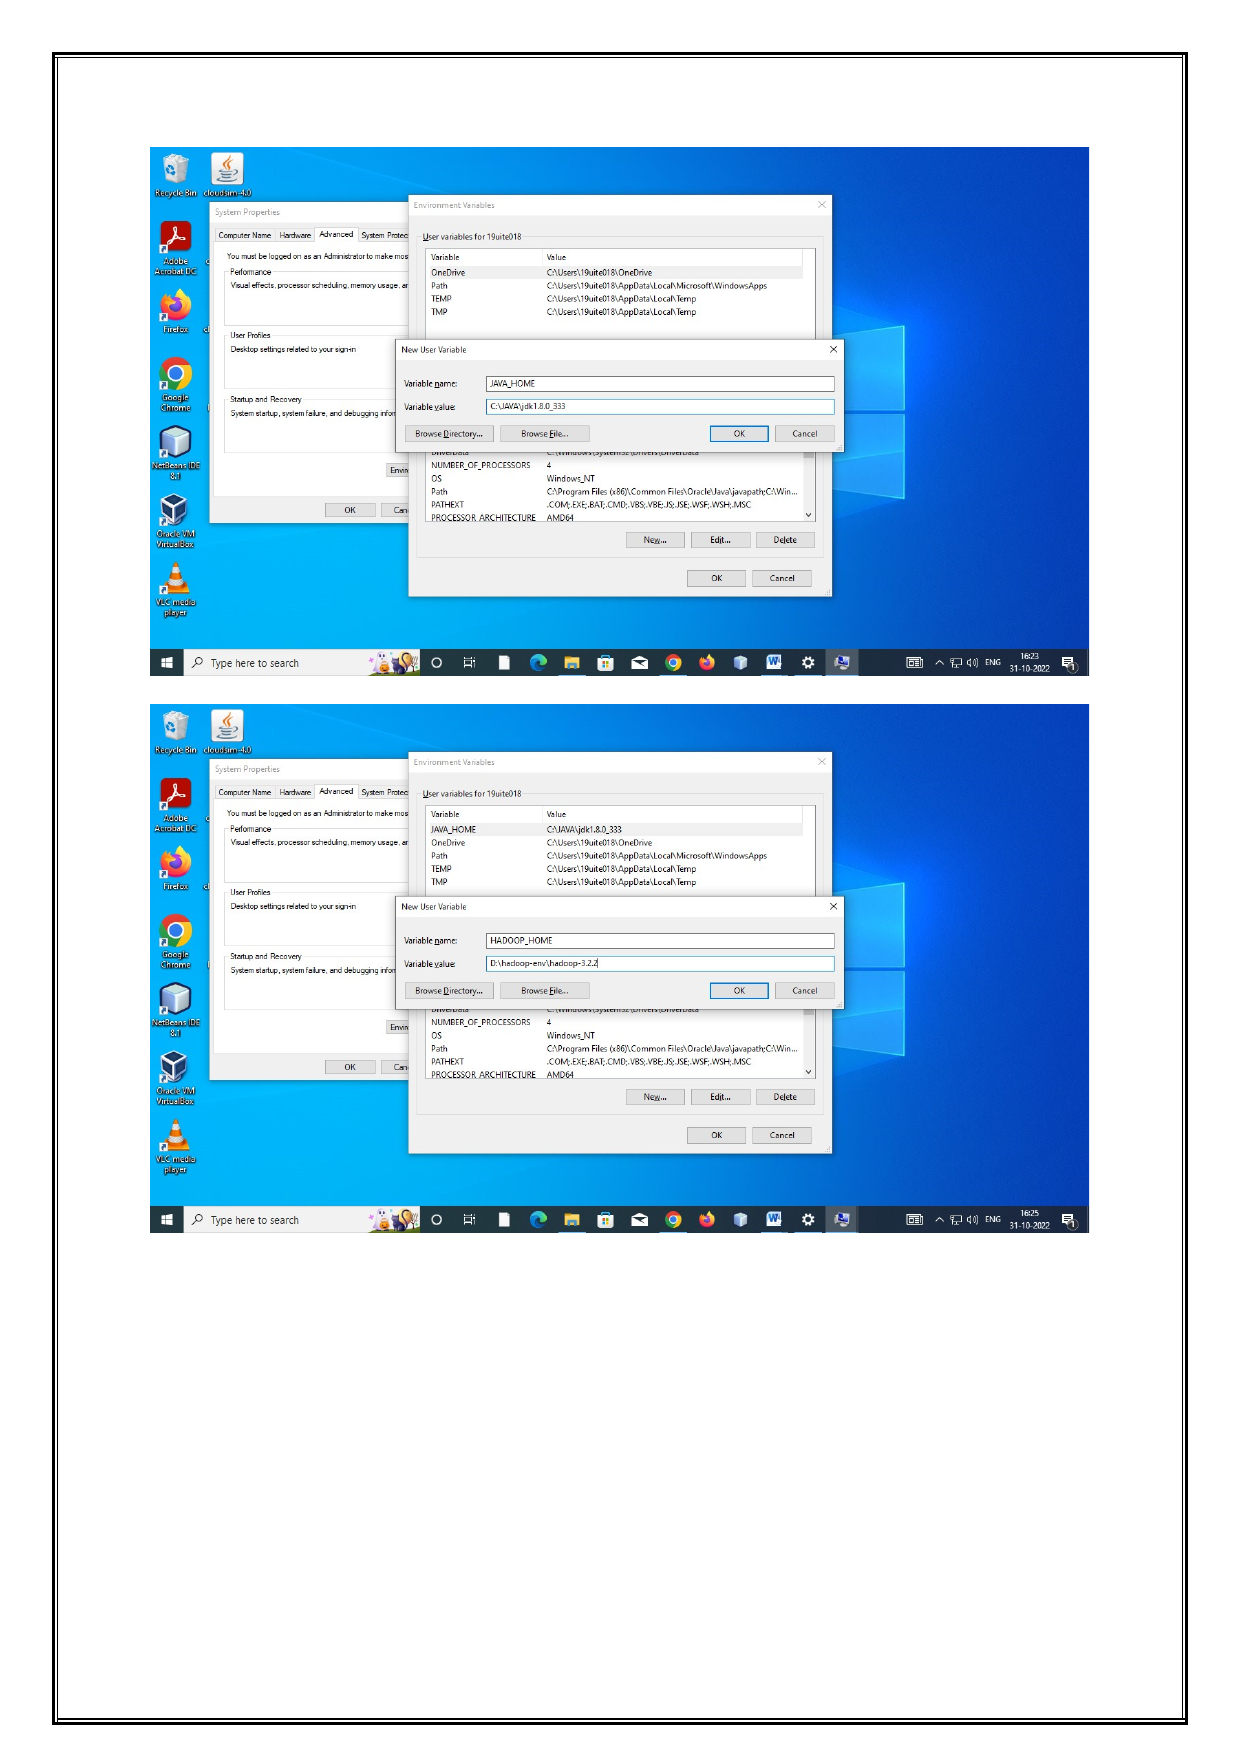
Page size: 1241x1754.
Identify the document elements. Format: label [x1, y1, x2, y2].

picture [166, 1168, 185, 1173]
picture [189, 462, 199, 468]
picture [155, 747, 183, 753]
picture [159, 425, 191, 458]
picture [189, 1019, 199, 1025]
picture [153, 463, 185, 468]
picture [164, 711, 188, 740]
picture [166, 269, 192, 274]
picture [159, 221, 191, 253]
picture [162, 962, 170, 967]
picture [159, 914, 193, 947]
picture [158, 531, 172, 536]
picture [158, 541, 192, 546]
picture [205, 747, 236, 753]
picture [177, 396, 187, 401]
picture [159, 289, 191, 321]
picture [164, 953, 174, 957]
picture [158, 1098, 192, 1103]
picture [164, 396, 174, 400]
picture [159, 1119, 189, 1151]
picture [166, 611, 185, 616]
picture [155, 190, 183, 196]
picture [242, 747, 250, 752]
picture [186, 190, 196, 195]
picture [165, 816, 187, 821]
picture [159, 982, 191, 1015]
picture [184, 1088, 194, 1093]
picture [159, 357, 193, 390]
picture [211, 152, 243, 185]
picture [158, 1088, 172, 1093]
picture [159, 1051, 187, 1083]
picture [242, 190, 250, 195]
picture [157, 1156, 168, 1161]
picture [184, 531, 194, 536]
picture [159, 562, 189, 594]
picture [211, 709, 243, 742]
picture [205, 190, 236, 196]
picture [177, 953, 187, 958]
picture [150, 704, 1090, 1233]
picture [153, 1020, 185, 1025]
picture [159, 778, 191, 810]
picture [150, 147, 1090, 676]
picture [159, 494, 187, 526]
picture [165, 259, 187, 264]
picture [166, 826, 192, 831]
picture [164, 154, 188, 183]
picture [159, 846, 191, 878]
picture [162, 405, 170, 410]
picture [186, 747, 196, 752]
picture [157, 599, 168, 604]
